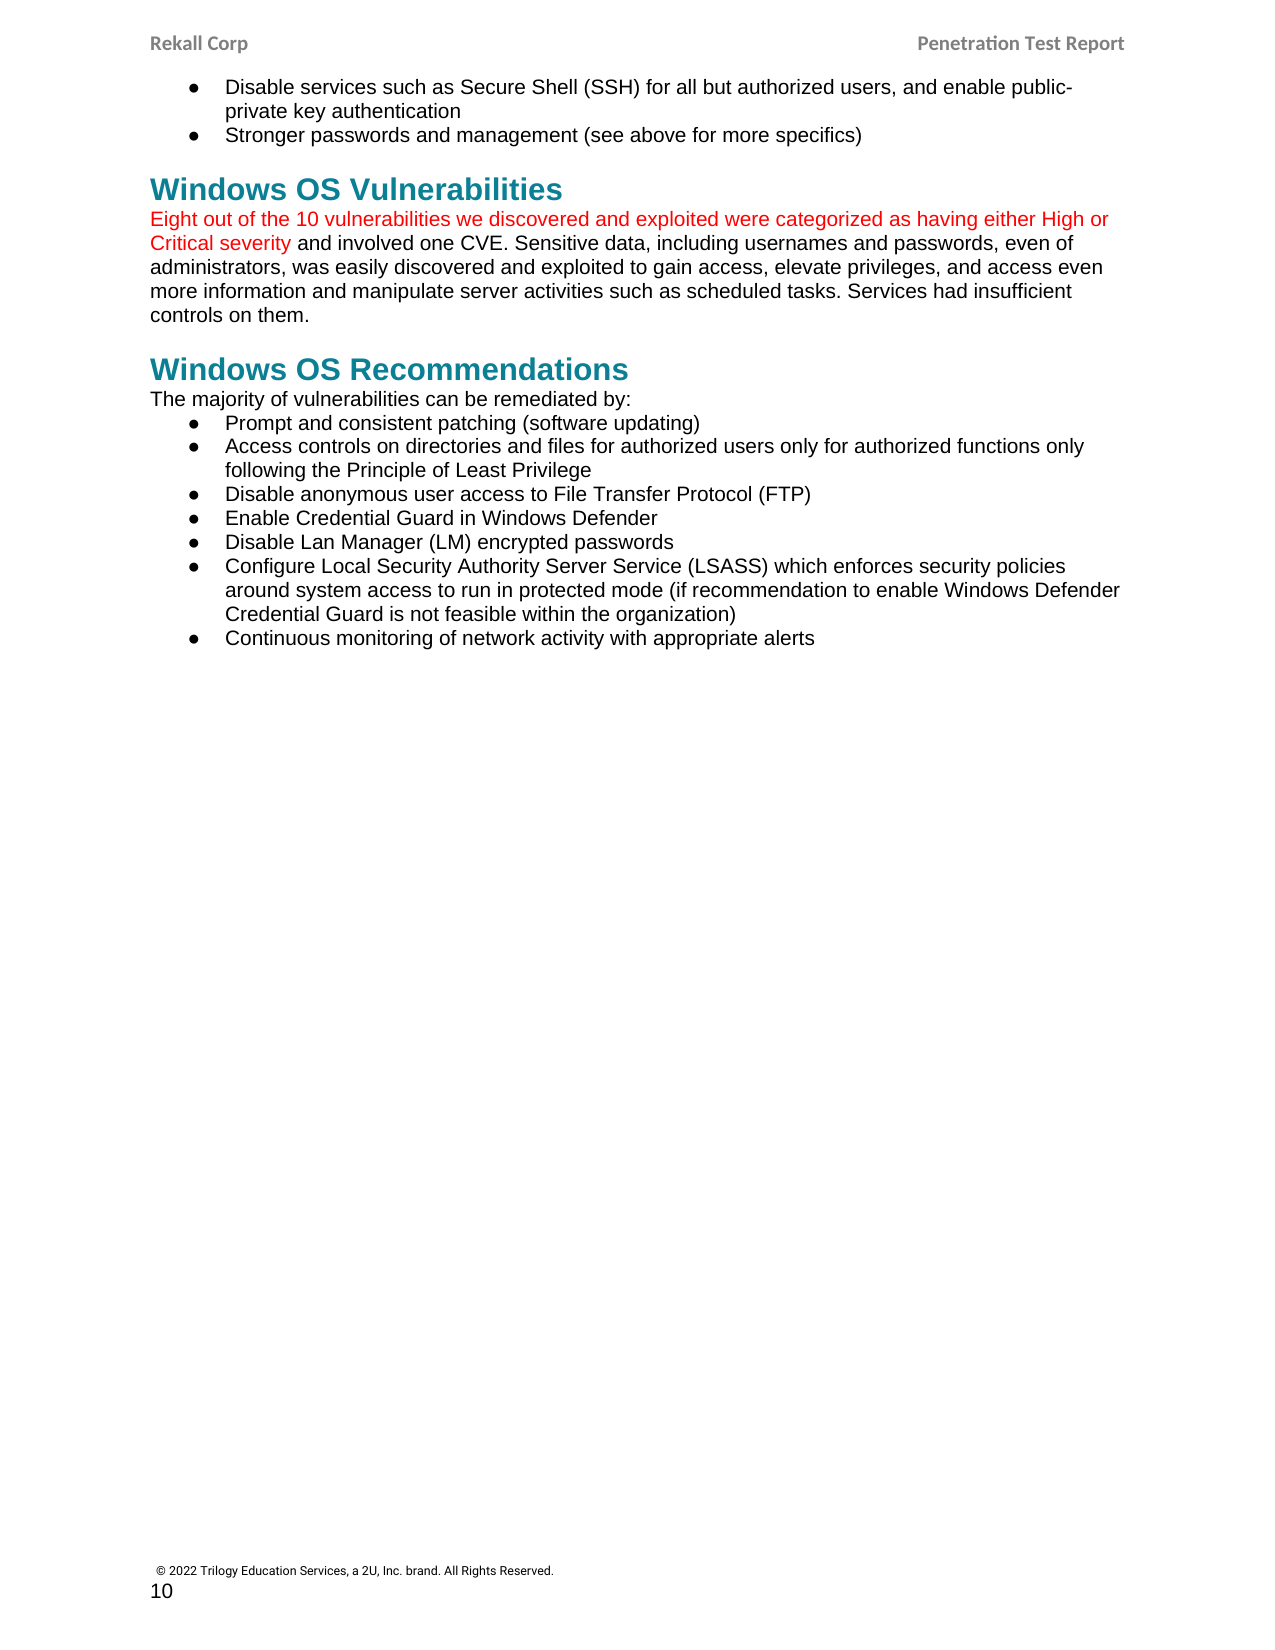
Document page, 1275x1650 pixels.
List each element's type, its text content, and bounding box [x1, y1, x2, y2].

list Disable anonymous user access to File Transfer Protocol (FTP) [187, 482, 1125, 506]
subtitle Windows OS Recommendations [150, 351, 1125, 386]
list Disable services such as Secure Shell (SSH) for all but authorized users, and enable public-private key authentication [187, 75, 1125, 123]
list Access controls on directories and files for authorized users only for authorized functions only following the Principle of Least Privilege [187, 434, 1125, 482]
list Configure Local Security Authority Server Service (LSASS) which enforces security policies around system access to run in protected mode (if recommendation to enable Windows Defender Credential Guard is not feasible within the organization) [187, 554, 1125, 626]
list Enable Credential Guard in Windows Defender [187, 506, 1125, 530]
list Continuous monitoring of network activity with appropriate alerts [187, 626, 1125, 650]
text Eight out of the 10 vulnerabilities we discovered and exploited were categorized as having either High or Critical severity and involved one CVE. Sensitive data, including usernames and passwords, even of administrators, was easily discovered and exploited to gain access, elevate privileges, and access even more information and manipulate server activities such as scheduled tasks. Services had insufficient controls on them. [150, 207, 1125, 327]
subtitle Windows OS Vulnerabilities [150, 171, 1125, 207]
text The majority of vulnerabilities can be remediated by: [150, 386, 1125, 410]
list Prompt and consistent patching (software updating) [187, 410, 1125, 434]
list Stronger passwords and management (see above for more specifics) [187, 123, 1125, 147]
list Disable Lan Manager (LM) encrypted passwords [187, 530, 1125, 554]
